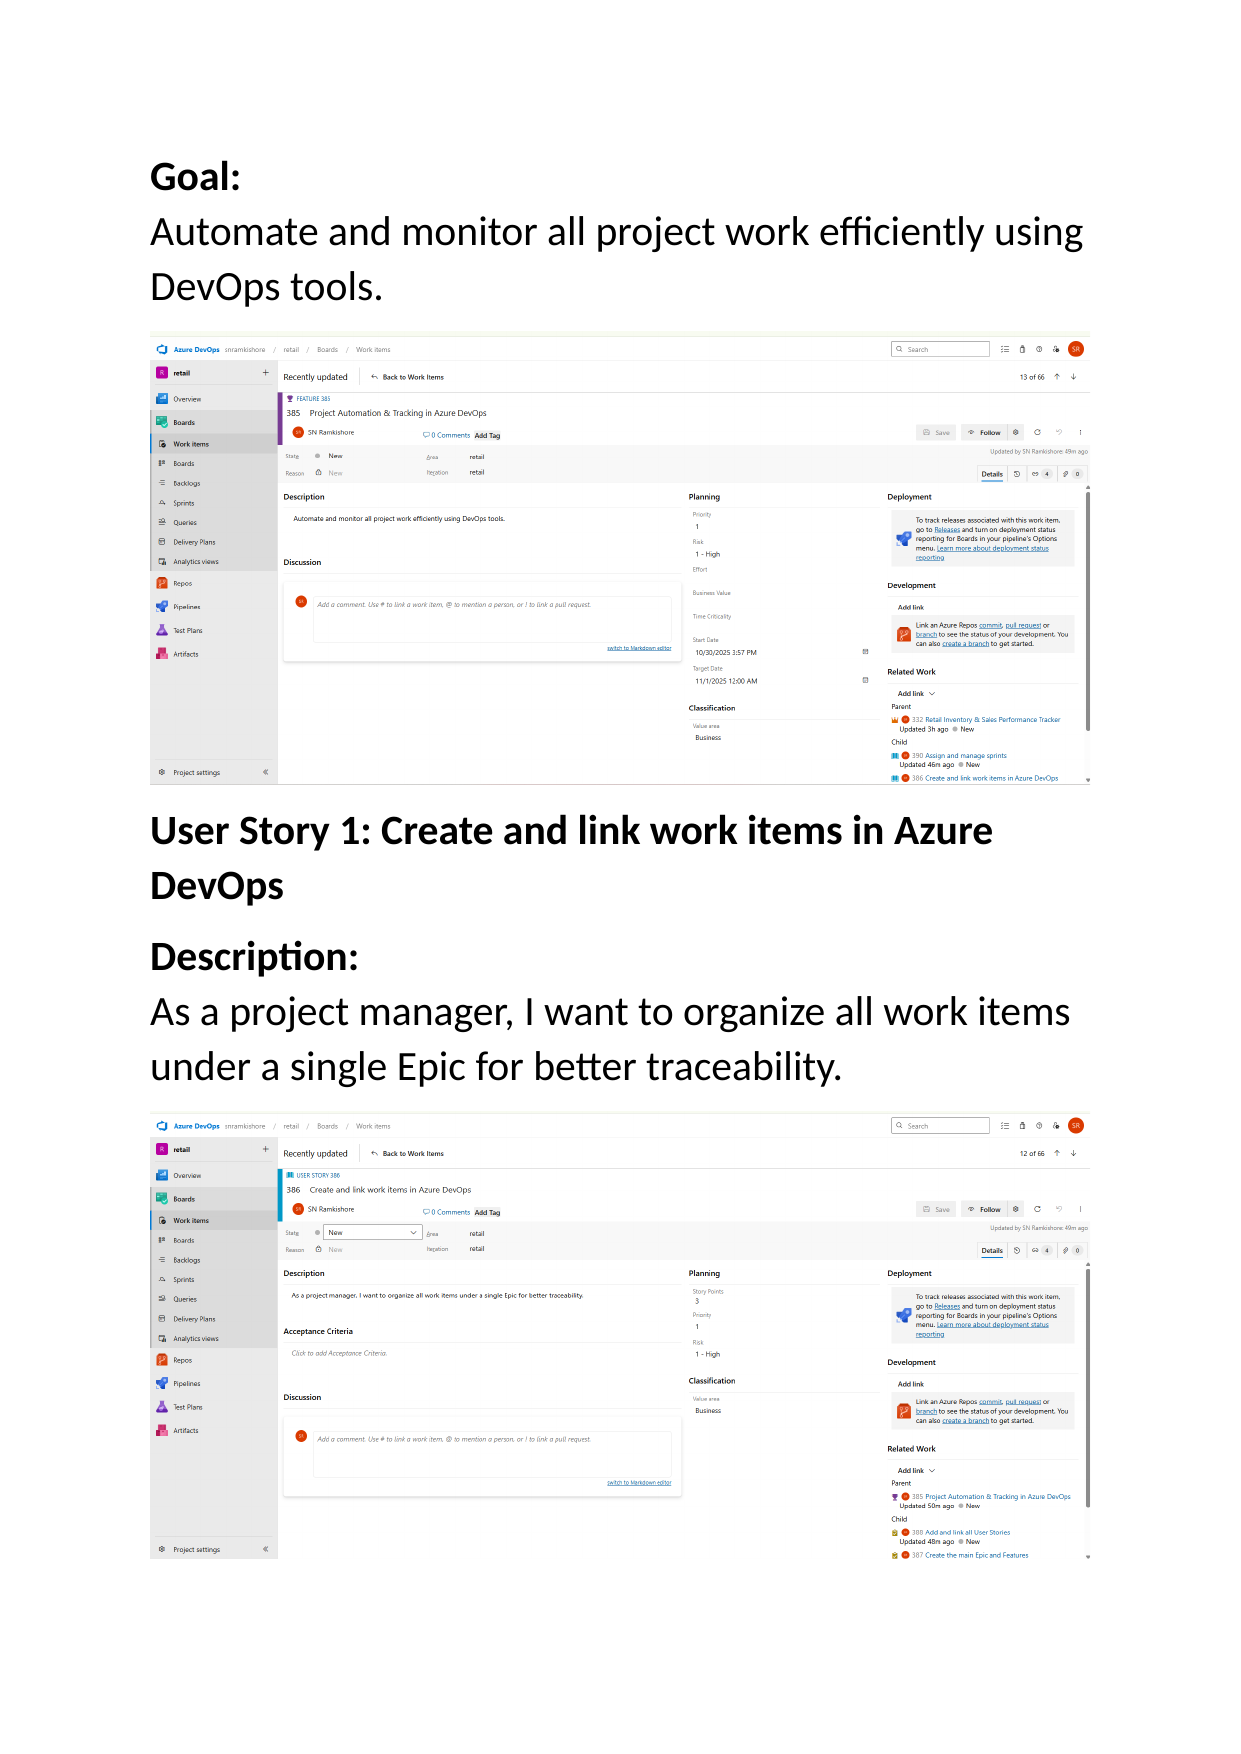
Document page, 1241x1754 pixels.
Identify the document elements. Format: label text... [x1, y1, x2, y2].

text Goal: Automate and monitor all project work efficiently using DevOps tools. [150, 150, 1090, 311]
text User Story 1: Create and link work items in Azure DevOps [150, 804, 1090, 909]
picture [150, 331, 1091, 785]
text Description: As a project manager, I want to organize all work items under a single Epic for better traceability. [150, 930, 1090, 1091]
picture [150, 1111, 1091, 1559]
